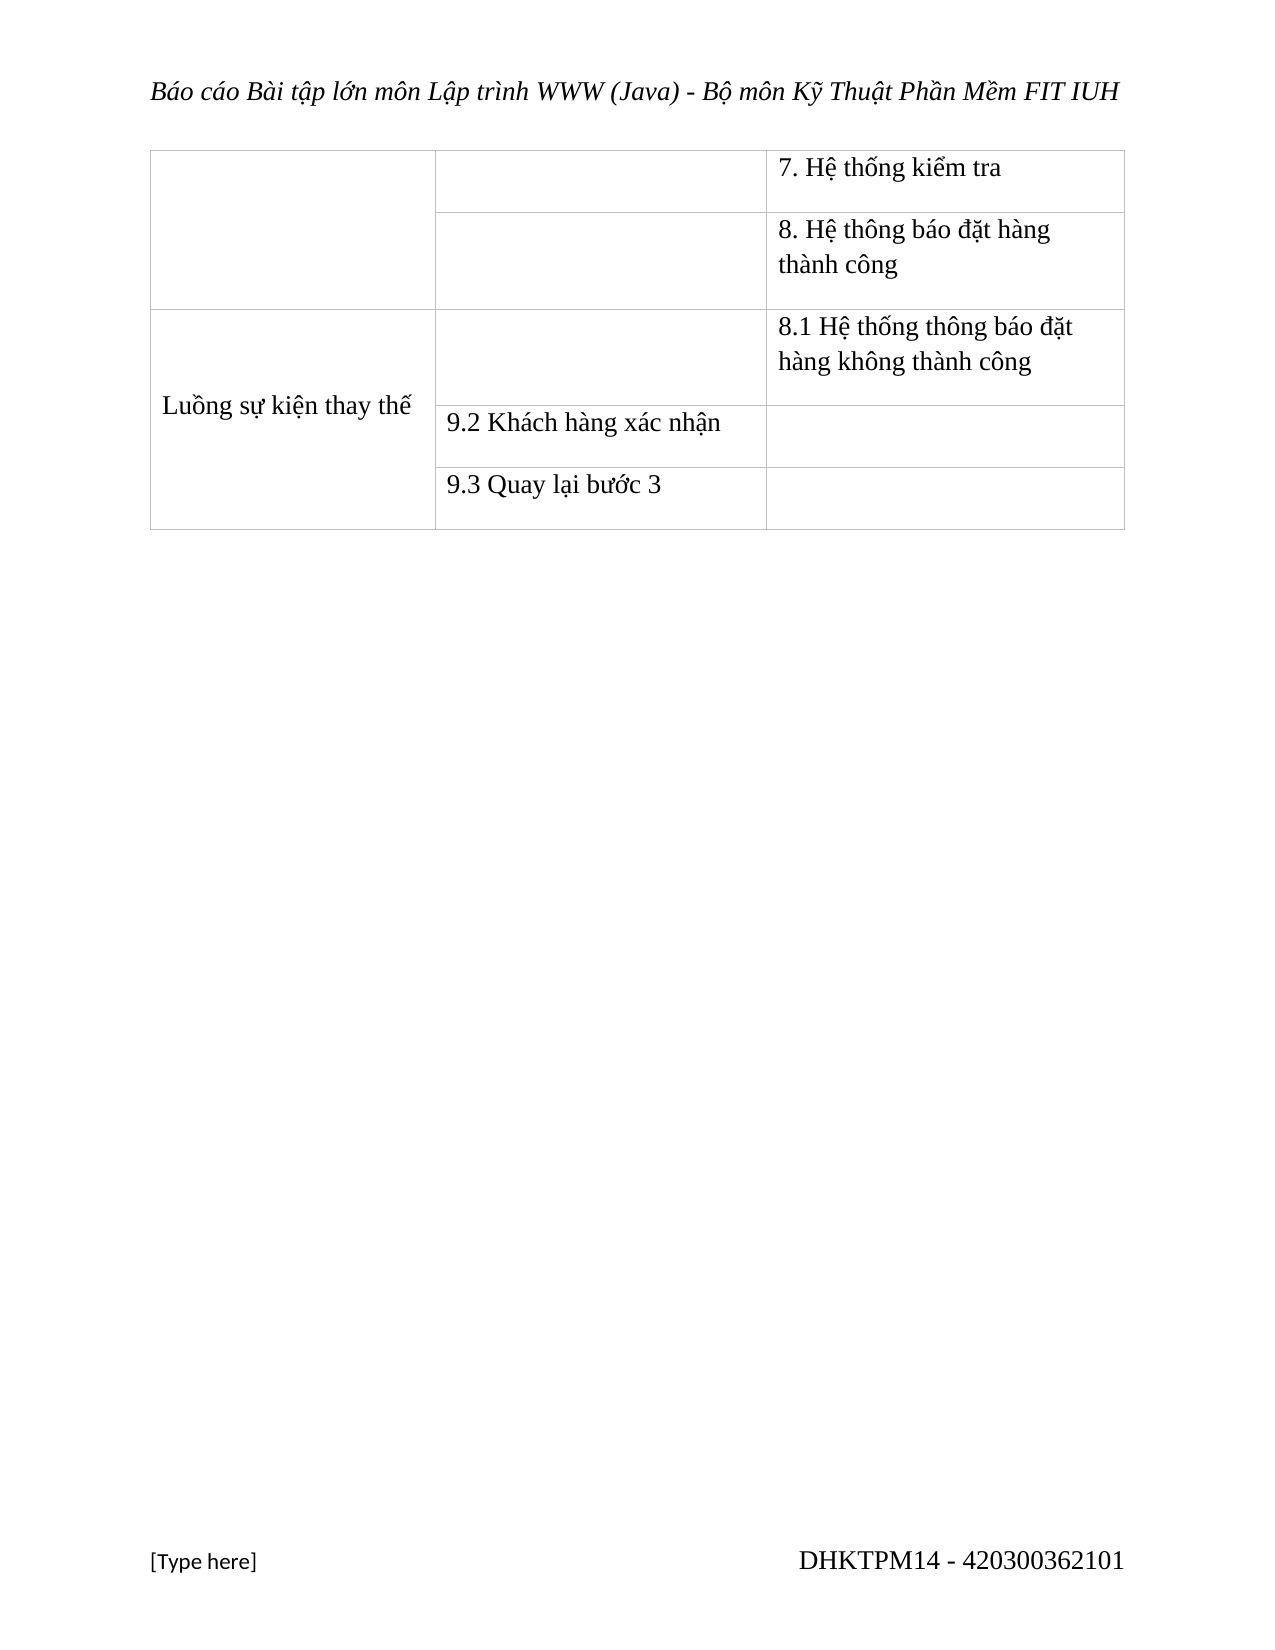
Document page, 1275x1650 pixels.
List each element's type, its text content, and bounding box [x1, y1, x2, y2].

table_cell [436, 213, 766, 308]
table_cell 9.2 Khách hàng xác nhận [436, 406, 766, 467]
table_cell [767, 406, 1124, 467]
table_cell 9.3 Quay lại bước 3 [436, 468, 766, 529]
table_cell 8.1 Hệ thống thông báo đặt hàng không thành công [767, 310, 1124, 405]
table_cell 7. Hệ thống kiểm tra [767, 151, 1124, 212]
table_cell [436, 151, 766, 212]
table_cell Luồng sự kiện thay thế [151, 310, 435, 529]
table_cell 8. Hệ thông báo đặt hàng thành công [767, 213, 1124, 308]
table_cell [436, 310, 766, 405]
table_cell [767, 468, 1124, 529]
